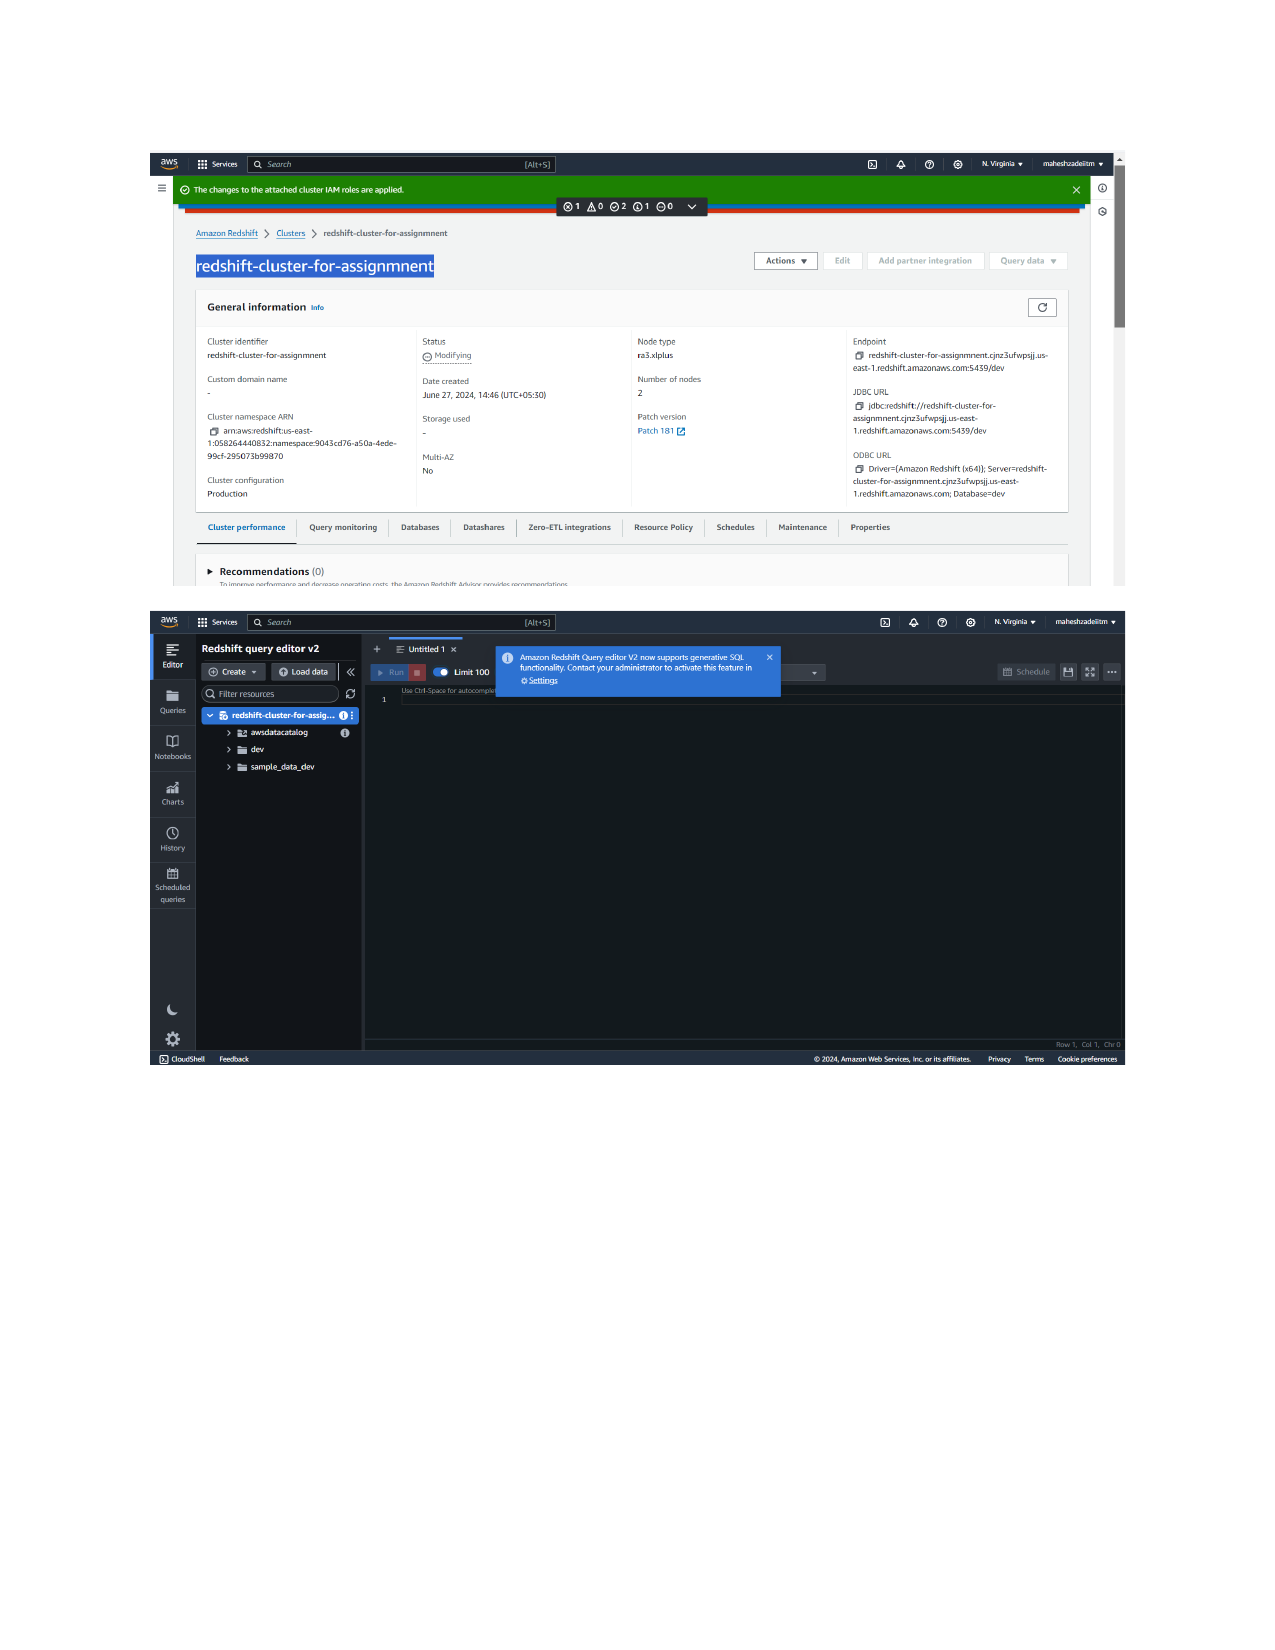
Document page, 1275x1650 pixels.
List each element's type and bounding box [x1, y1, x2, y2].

picture [150, 150, 1125, 586]
picture [150, 610, 1125, 1065]
